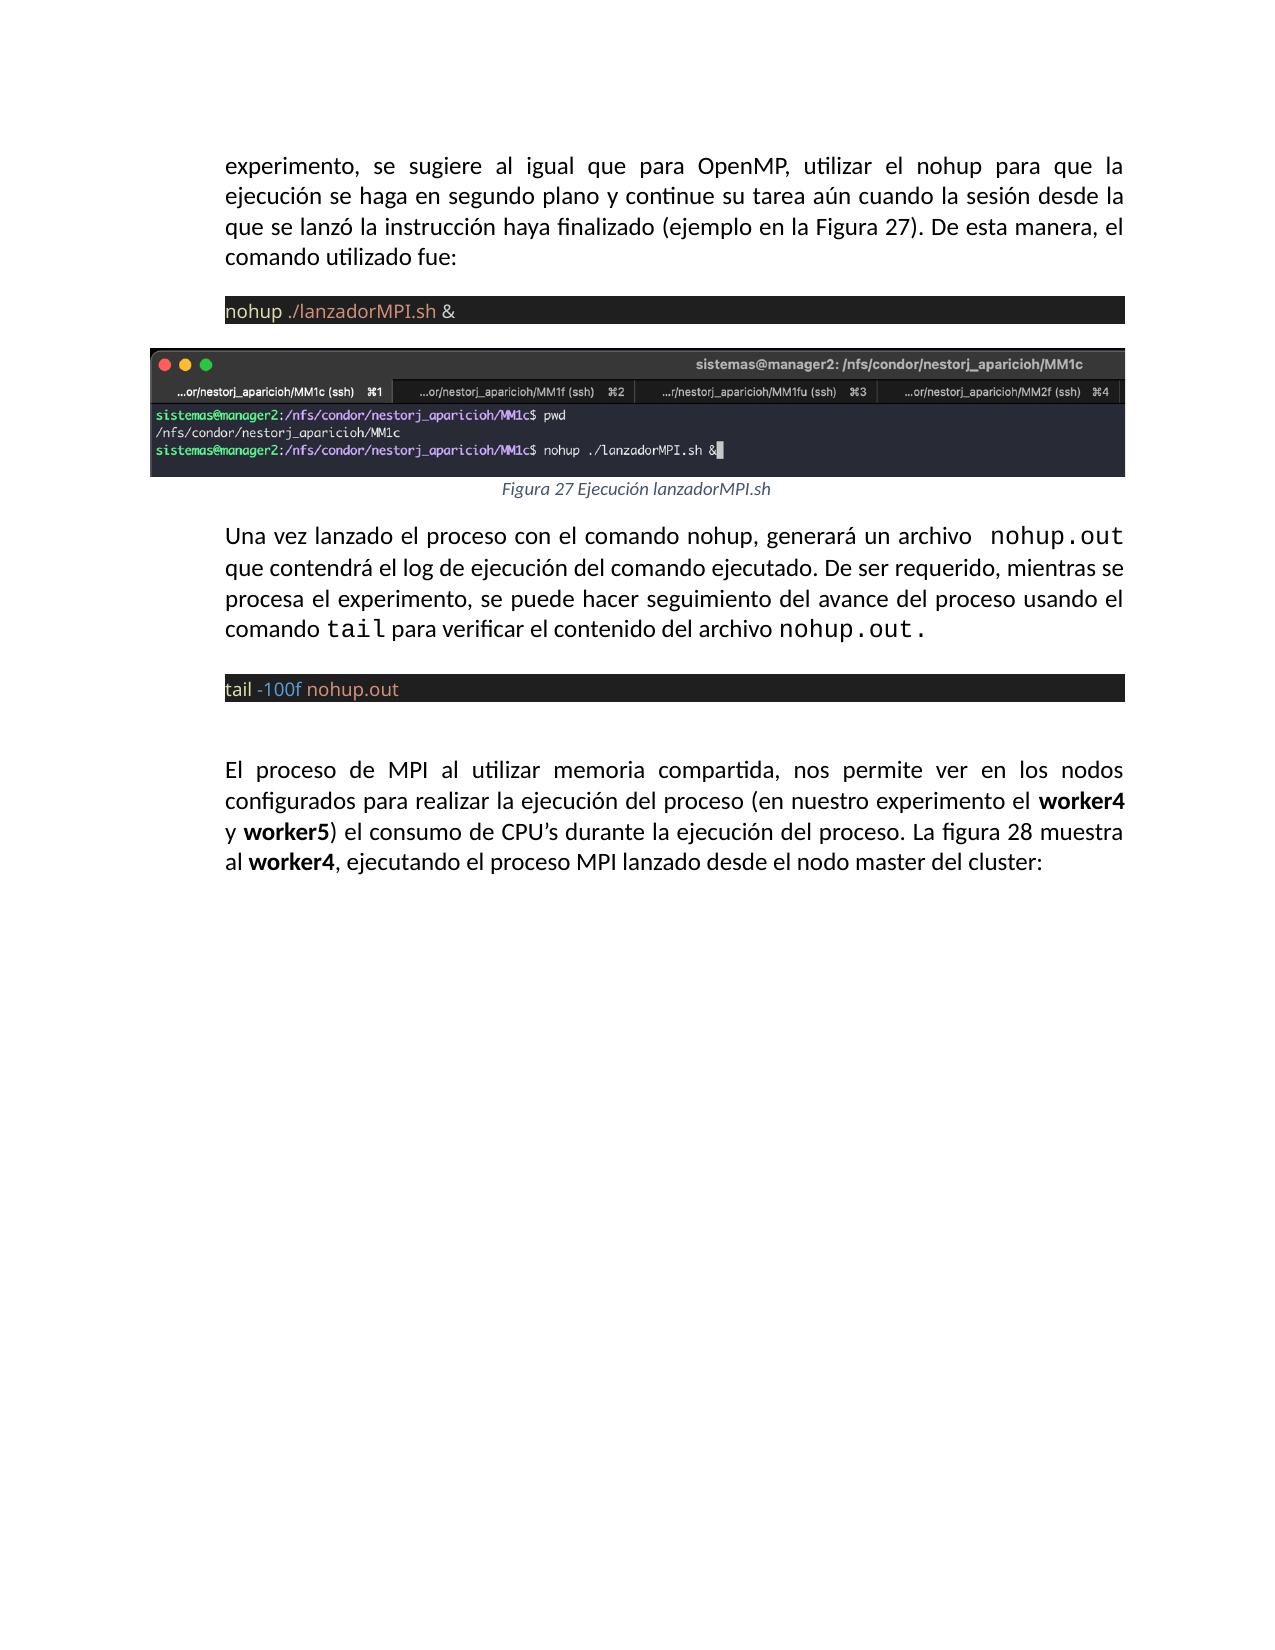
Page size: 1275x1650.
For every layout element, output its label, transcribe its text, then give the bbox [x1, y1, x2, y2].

text El proceso de MPI al utilizar memoria compartida, nos permite ver en los nodos configurados para realizar la ejecución del proceso (en nuestro experimento el worker4 y worker5) el consumo de CPU’s durante la ejecución del proceso. La figura 28 muestra al worker4, ejecutando el proceso MPI lanzado desde el nodo master del cluster: [225, 755, 1125, 877]
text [225, 150, 1125, 272]
text nohup ./lanzadorMPI.sh & [225, 296, 1125, 324]
picture [150, 348, 1125, 477]
text tail -100f nohup.out [225, 674, 1125, 702]
text Figura 27 Ejecución lanzadorMPI.sh [150, 477, 1125, 499]
text Una vez lanzado el proceso con el comando nohup, generará un archivo nohup.out que contendrá el log de ejecución del comando ejecutado. De ser requerido, mientras se procesa el experimento, se puede hacer seguimiento del avance del proceso usando el comando tail para verificar el contenido del archivo nohup.out. [225, 520, 1125, 645]
